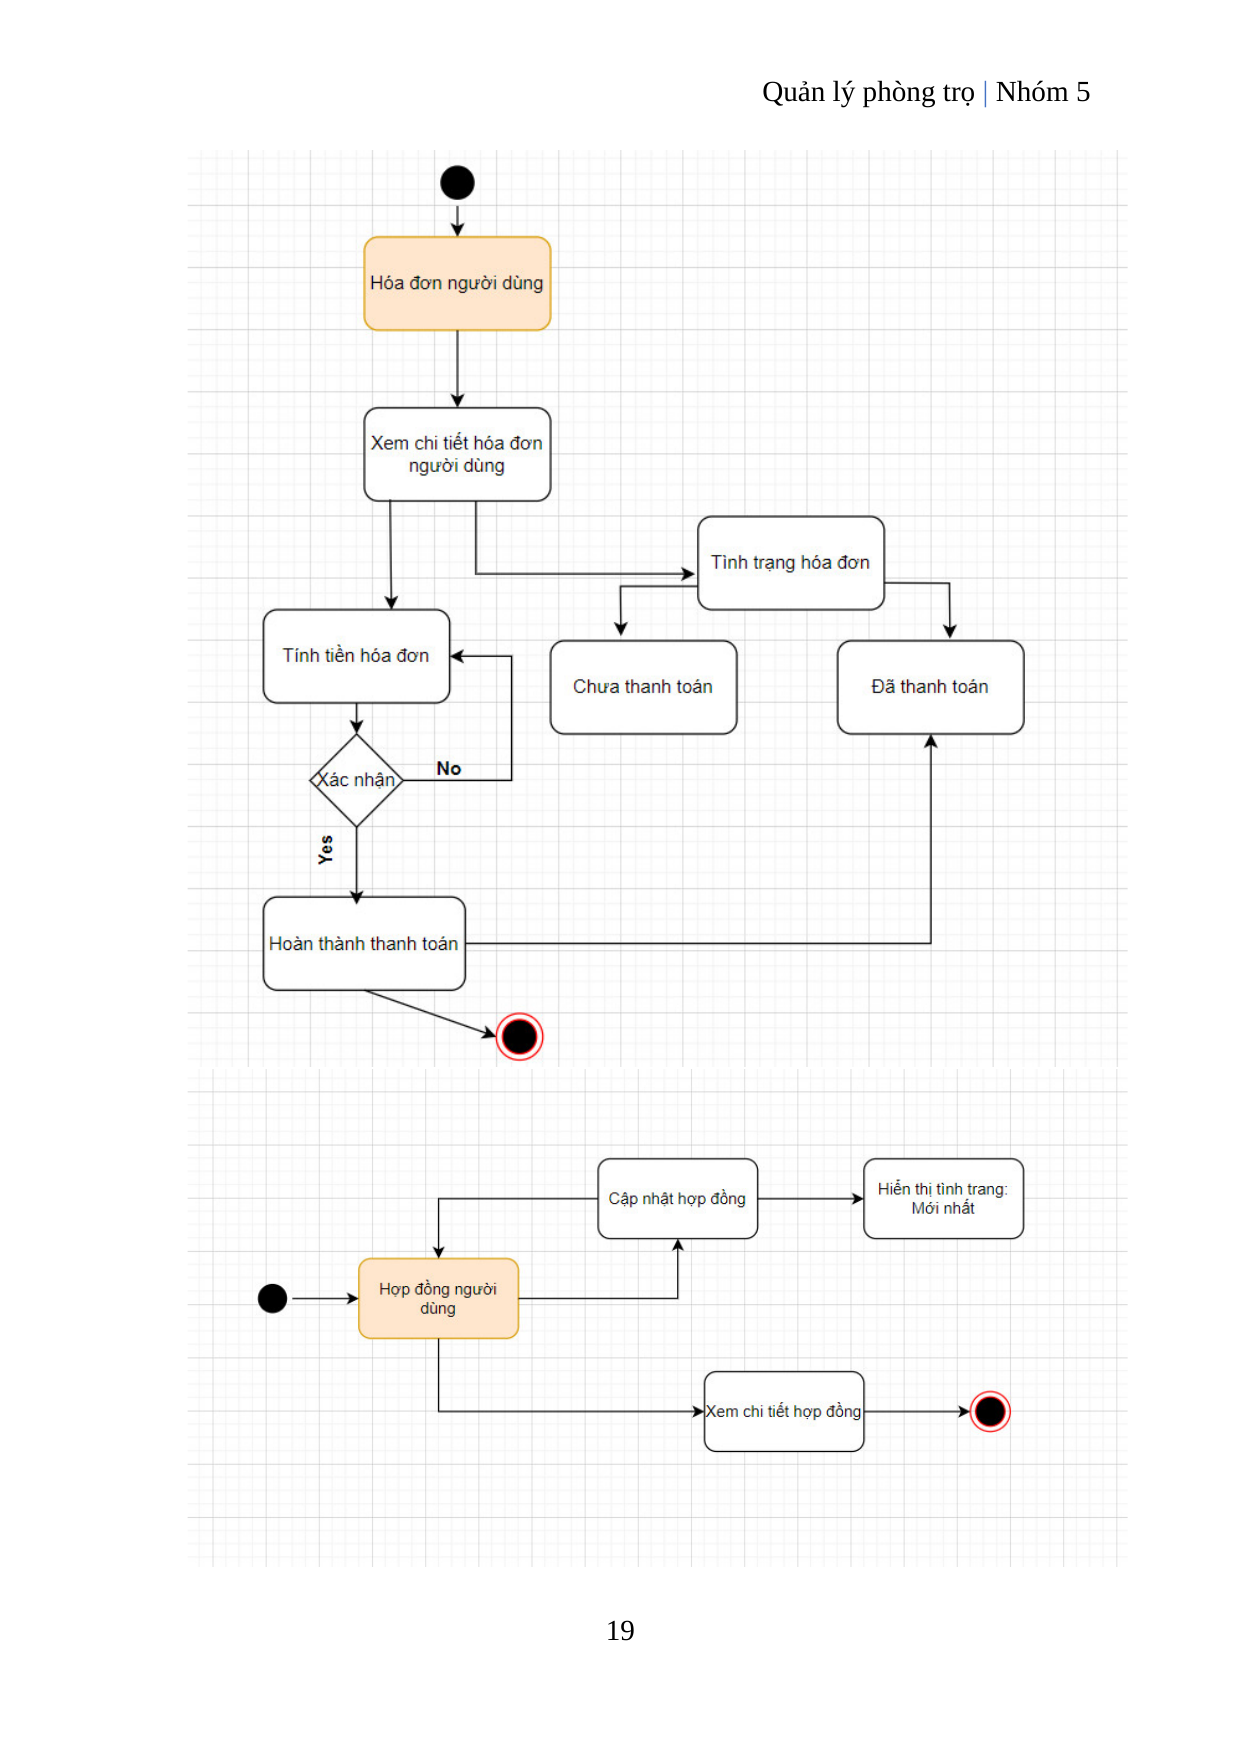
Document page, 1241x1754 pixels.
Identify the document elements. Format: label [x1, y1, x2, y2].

picture [187, 1069, 1128, 1567]
picture [187, 150, 1128, 1067]
